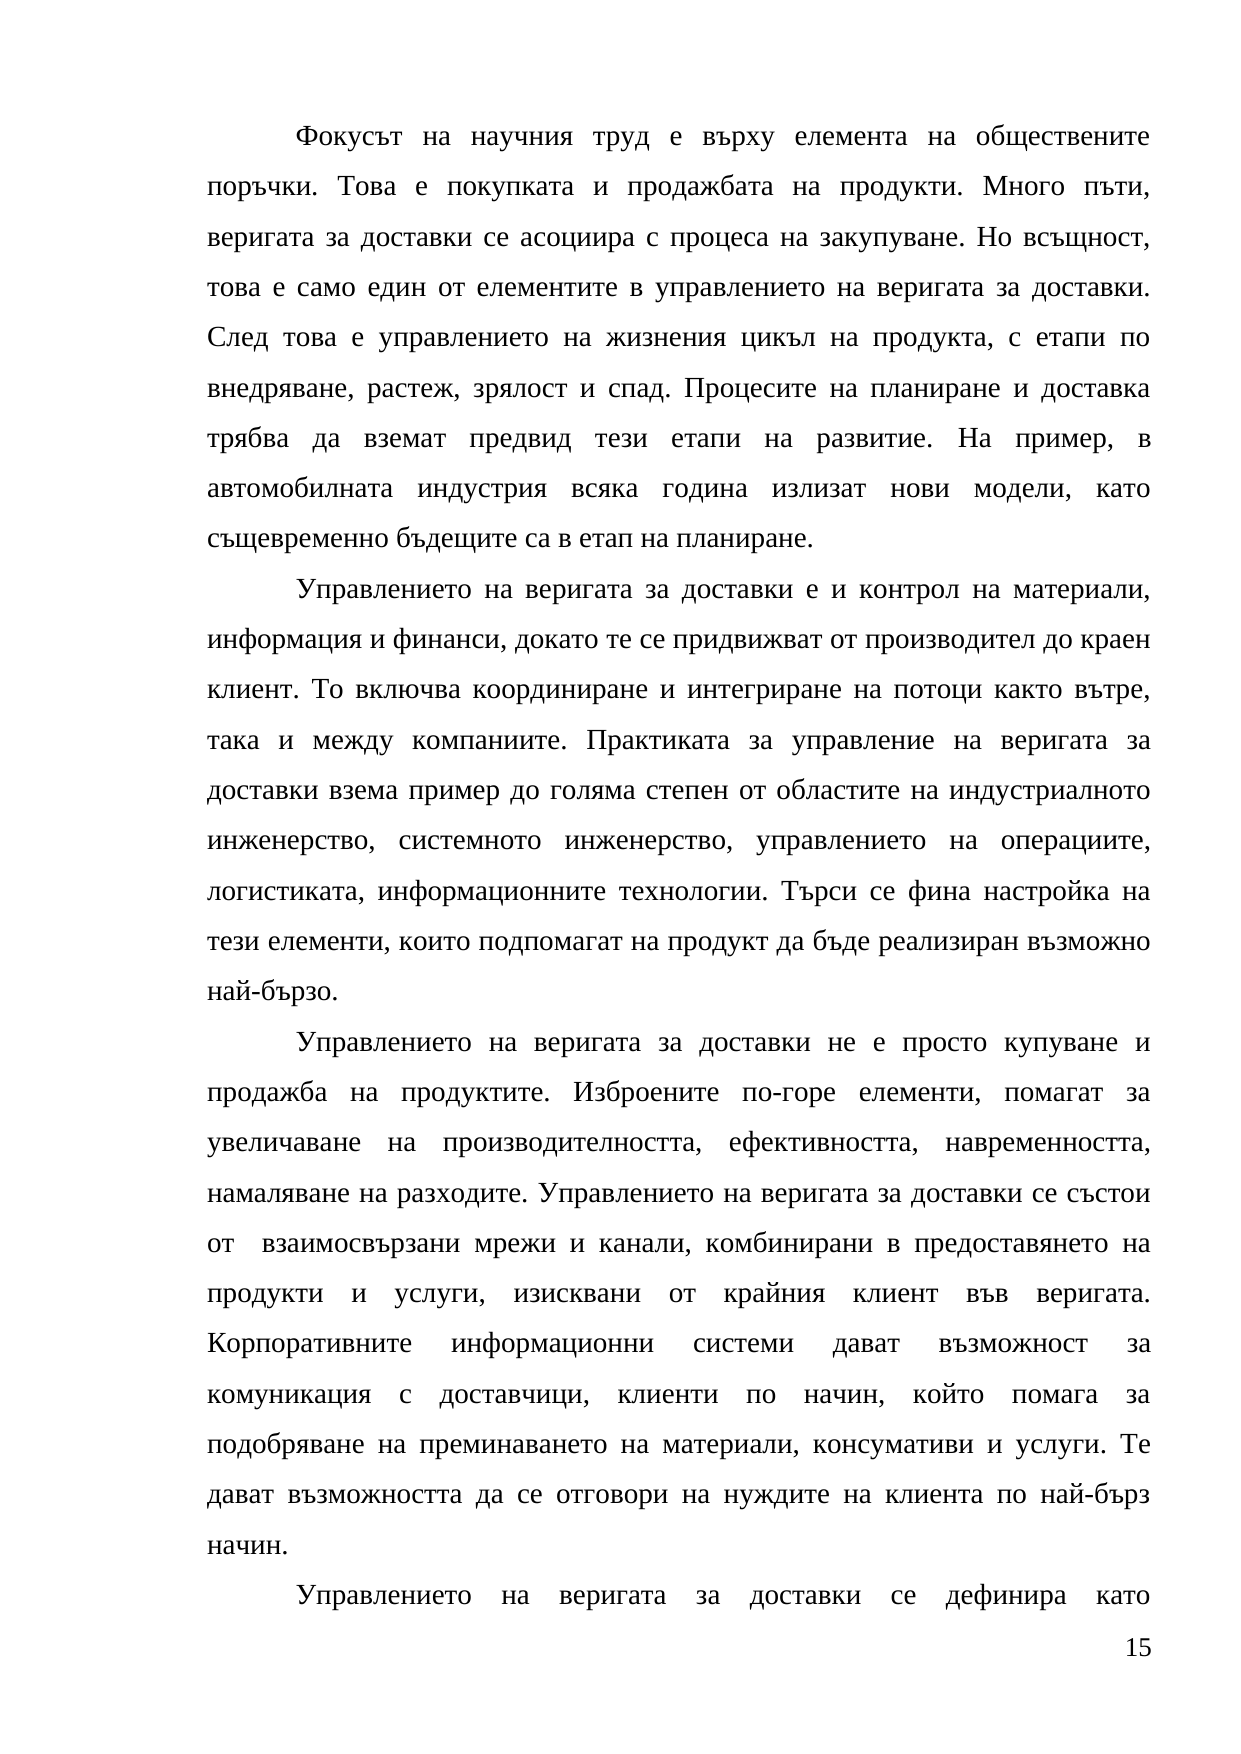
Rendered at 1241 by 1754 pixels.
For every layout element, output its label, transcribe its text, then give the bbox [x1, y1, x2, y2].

text Управлението на веригата за доставки не е просто купуване и продажба на продуктите. Изброените по-горе елементи, помагат за увеличаване на производителността, ефективността, навременността, намаляване на разходите. Управлението на веригата за доставки се състои от взаимосвързани мрежи и канали, комбинирани в предоставянето на продукти и услуги, изисквани от крайния клиент във веригата. Корпоративните информационни системи дават възможност за комуникация с доставчици, клиенти по начин, който помага за подобряване на преминаването на материали, консумативи и услуги. Те дават възможността да се отговори на нуждите на клиента по най-бърз начин. [207, 1024, 1152, 1560]
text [207, 1577, 1152, 1611]
text Управлението на веригата за доставки е и контрол на материали, информация и финанси, докато те се придвижват от производител до краен клиент. То включва координиране и интегриране на потоци както вътре, така и между компаниите. Практиката за управление на веригата за доставки взема пример до голяма степен от областите на индустриалното инженерство, системното инженерство, управлението на операциите, логистиката, информационните технологии. Търси се фина настройка на тези елементи, които подпомагат на продукт да бъде реализиран възможно най-бързо. [207, 571, 1152, 1007]
text Фокусът на научния труд е върху елемента на обществените поръчки. Това е покупката и продажбата на продукти. Много пъти, веригата за доставки се асоциира с процеса на закупуване. Но всъщност, това е само един от елементите в управлението на веригата за доставки. След това е управлението на жизнения цикъл на продукта, с етапи по внедряване, растеж, зрялост и спад. Процесите на планиране и доставка трябва да вземат предвид тези етапи на развитие. На пример, в автомобилната индустрия всяка година излизат нови модели, като същевременно бъдещите са в етап на планиране. [207, 118, 1152, 554]
